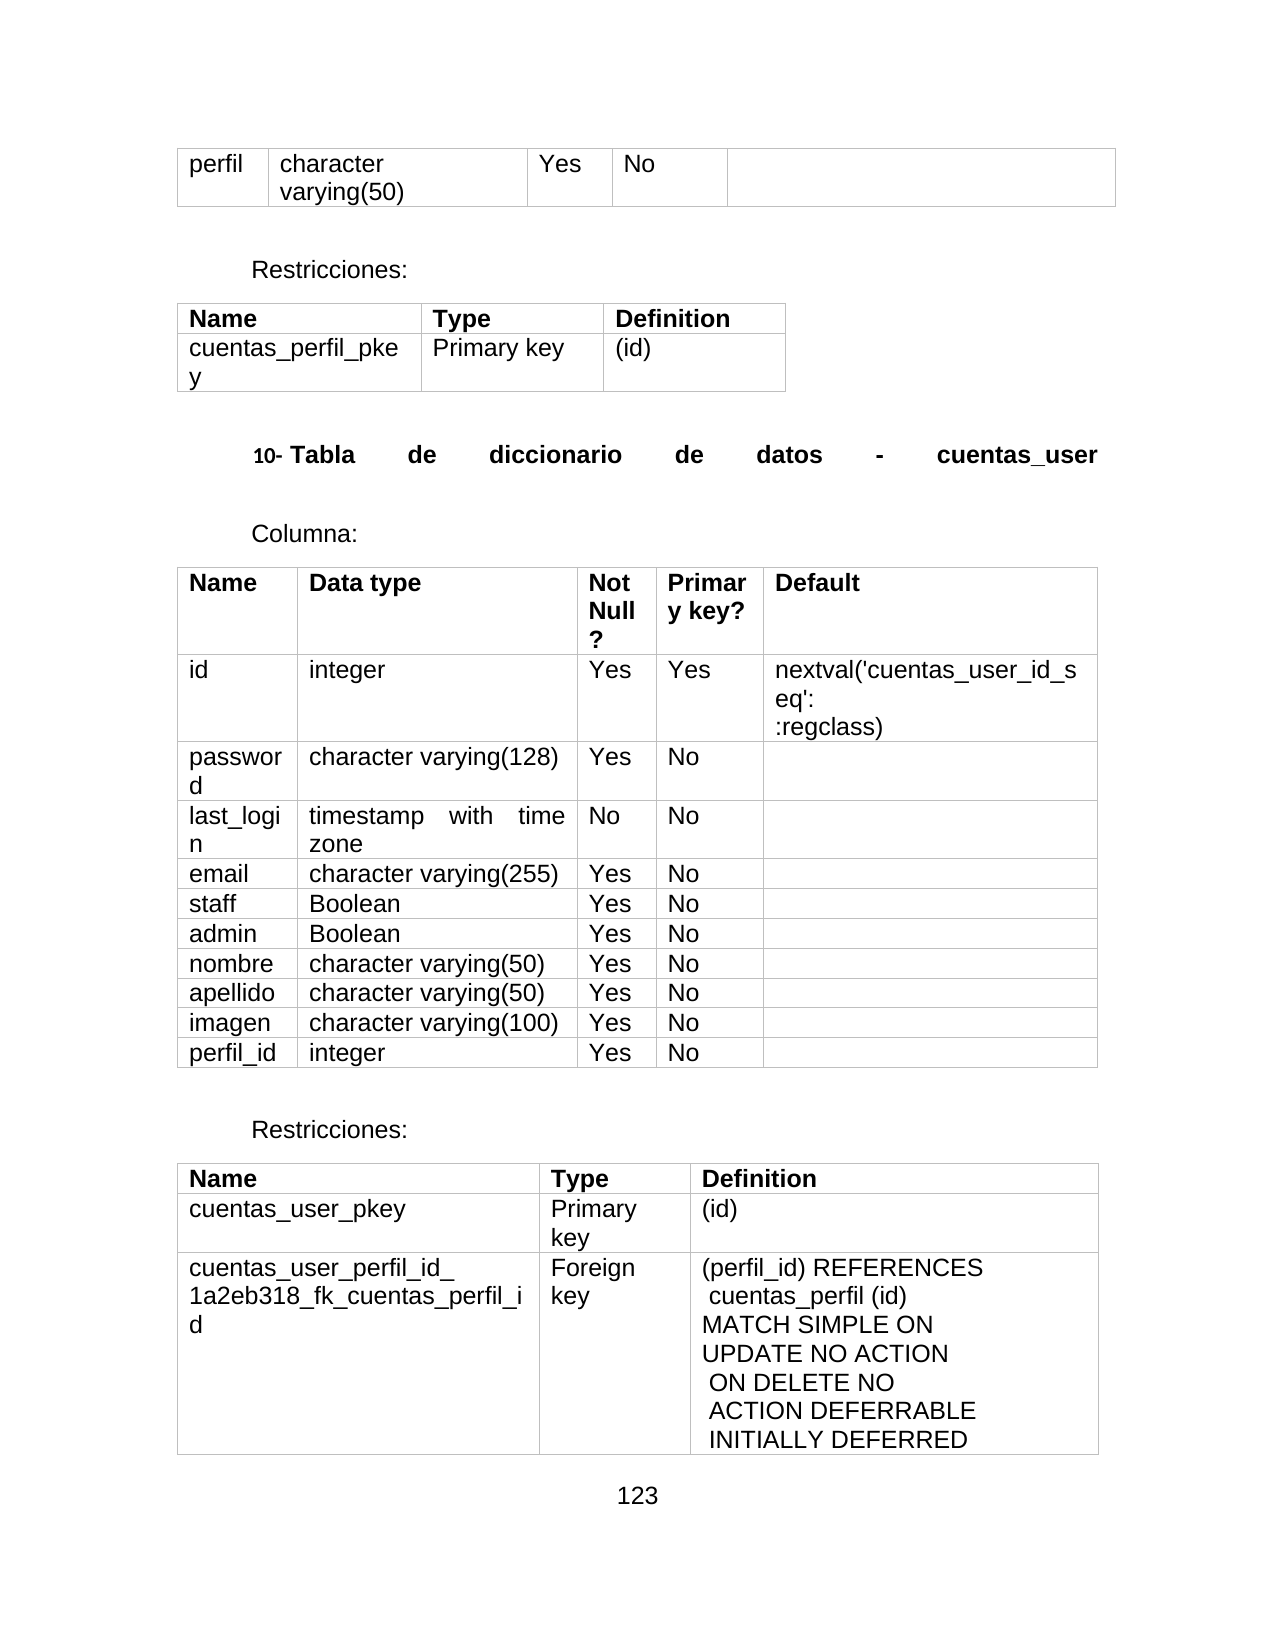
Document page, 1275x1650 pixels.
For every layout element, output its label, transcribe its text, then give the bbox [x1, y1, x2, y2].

table_cell No [657, 801, 763, 858]
table_header Definition [604, 304, 785, 332]
table_cell No [657, 859, 763, 888]
table_cell No [578, 801, 656, 858]
table_cell Yes [578, 655, 656, 741]
table_cell Yes [528, 149, 612, 206]
table_cell staff [178, 889, 297, 918]
table_cell apellido [178, 979, 297, 1007]
table_cell No [657, 1038, 763, 1067]
table_cell [728, 149, 1115, 206]
text Restricciones: [215, 1116, 1098, 1144]
table_cell Yes [578, 889, 656, 918]
table_header Primary key? [657, 568, 763, 654]
table_cell [764, 1038, 1097, 1067]
table_cell perfil_id [178, 1038, 297, 1067]
list Tabla de diccionario de datos - cuentas_user [252, 440, 1098, 500]
table_cell integer [298, 1038, 577, 1067]
table_cell [764, 919, 1097, 948]
table_header Type [540, 1164, 690, 1193]
table_cell Yes [578, 1038, 656, 1067]
table_cell timestamp with time zone [298, 801, 577, 858]
table_cell Yes [578, 919, 656, 948]
table_header Name [178, 568, 297, 654]
table_cell No [657, 1008, 763, 1037]
table_header Name [178, 304, 421, 332]
table_header Type [422, 304, 603, 332]
table_cell No [657, 949, 763, 977]
table_cell character varying(100) [298, 1008, 577, 1037]
table_cell Yes [578, 949, 656, 977]
text Restricciones: [215, 255, 1098, 284]
table_cell No [613, 149, 727, 206]
table_cell Foreign key [540, 1253, 690, 1454]
table_cell Yes [657, 655, 763, 741]
table_cell cuentas_user_pkey [178, 1194, 539, 1252]
table_header Default [764, 568, 1097, 654]
table_cell Yes [578, 742, 656, 800]
table_cell Yes [578, 1008, 656, 1037]
table_cell integer [298, 655, 577, 741]
table_cell No [657, 979, 763, 1007]
table_cell [764, 1008, 1097, 1037]
table_cell nombre [178, 949, 297, 977]
table_cell Primary key [422, 334, 603, 391]
table_header Data type [298, 568, 577, 654]
table_cell admin [178, 919, 297, 948]
table_cell Boolean [298, 919, 577, 948]
table_cell character varying(50) [298, 949, 577, 977]
table_cell [764, 801, 1097, 858]
table_cell [764, 889, 1097, 918]
table_cell id [178, 655, 297, 741]
table_cell password [178, 742, 297, 800]
table_cell [764, 742, 1097, 800]
table_cell cuentas_user_perfil_id_ 1a2eb318_fk_cuentas_perfil_id [178, 1253, 539, 1454]
table_cell imagen [178, 1008, 297, 1037]
table_cell [764, 979, 1097, 1007]
table_cell No [657, 889, 763, 918]
table_cell Yes [578, 979, 656, 1007]
text Columna: [215, 519, 1098, 548]
table_header Name [178, 1164, 539, 1193]
table_cell email [178, 859, 297, 888]
table_cell character varying(128) [298, 742, 577, 800]
table_cell Primary key [540, 1194, 690, 1252]
table_cell (perfil_id) REFERENCES cuentas_perfil (id) MATCH SIMPLE ON UPDATE NO ACTION ON DELETE NO ACTION DEFERRABLE INITIALLY DEFERRED [691, 1253, 1098, 1454]
table_header Not Null? [578, 568, 656, 654]
table_header Definition [691, 1164, 1098, 1193]
table_cell cuentas_perfil_pkey [178, 334, 421, 391]
table_cell (id) [604, 334, 785, 391]
table_cell No [657, 742, 763, 800]
table_cell No [657, 919, 763, 948]
table_cell [764, 949, 1097, 977]
table_cell character varying(50) [269, 149, 527, 206]
table_cell nextval('cuentas_user_id_seq': :regclass) [764, 655, 1097, 741]
table_cell [764, 859, 1097, 888]
table_cell Boolean [298, 889, 577, 918]
table_cell last_login [178, 801, 297, 858]
table_cell Yes [578, 859, 656, 888]
table_cell character varying(255) [298, 859, 577, 888]
table_cell character varying(50) [298, 979, 577, 1007]
table_cell (id) [691, 1194, 1098, 1252]
table_cell perfil [178, 149, 268, 206]
